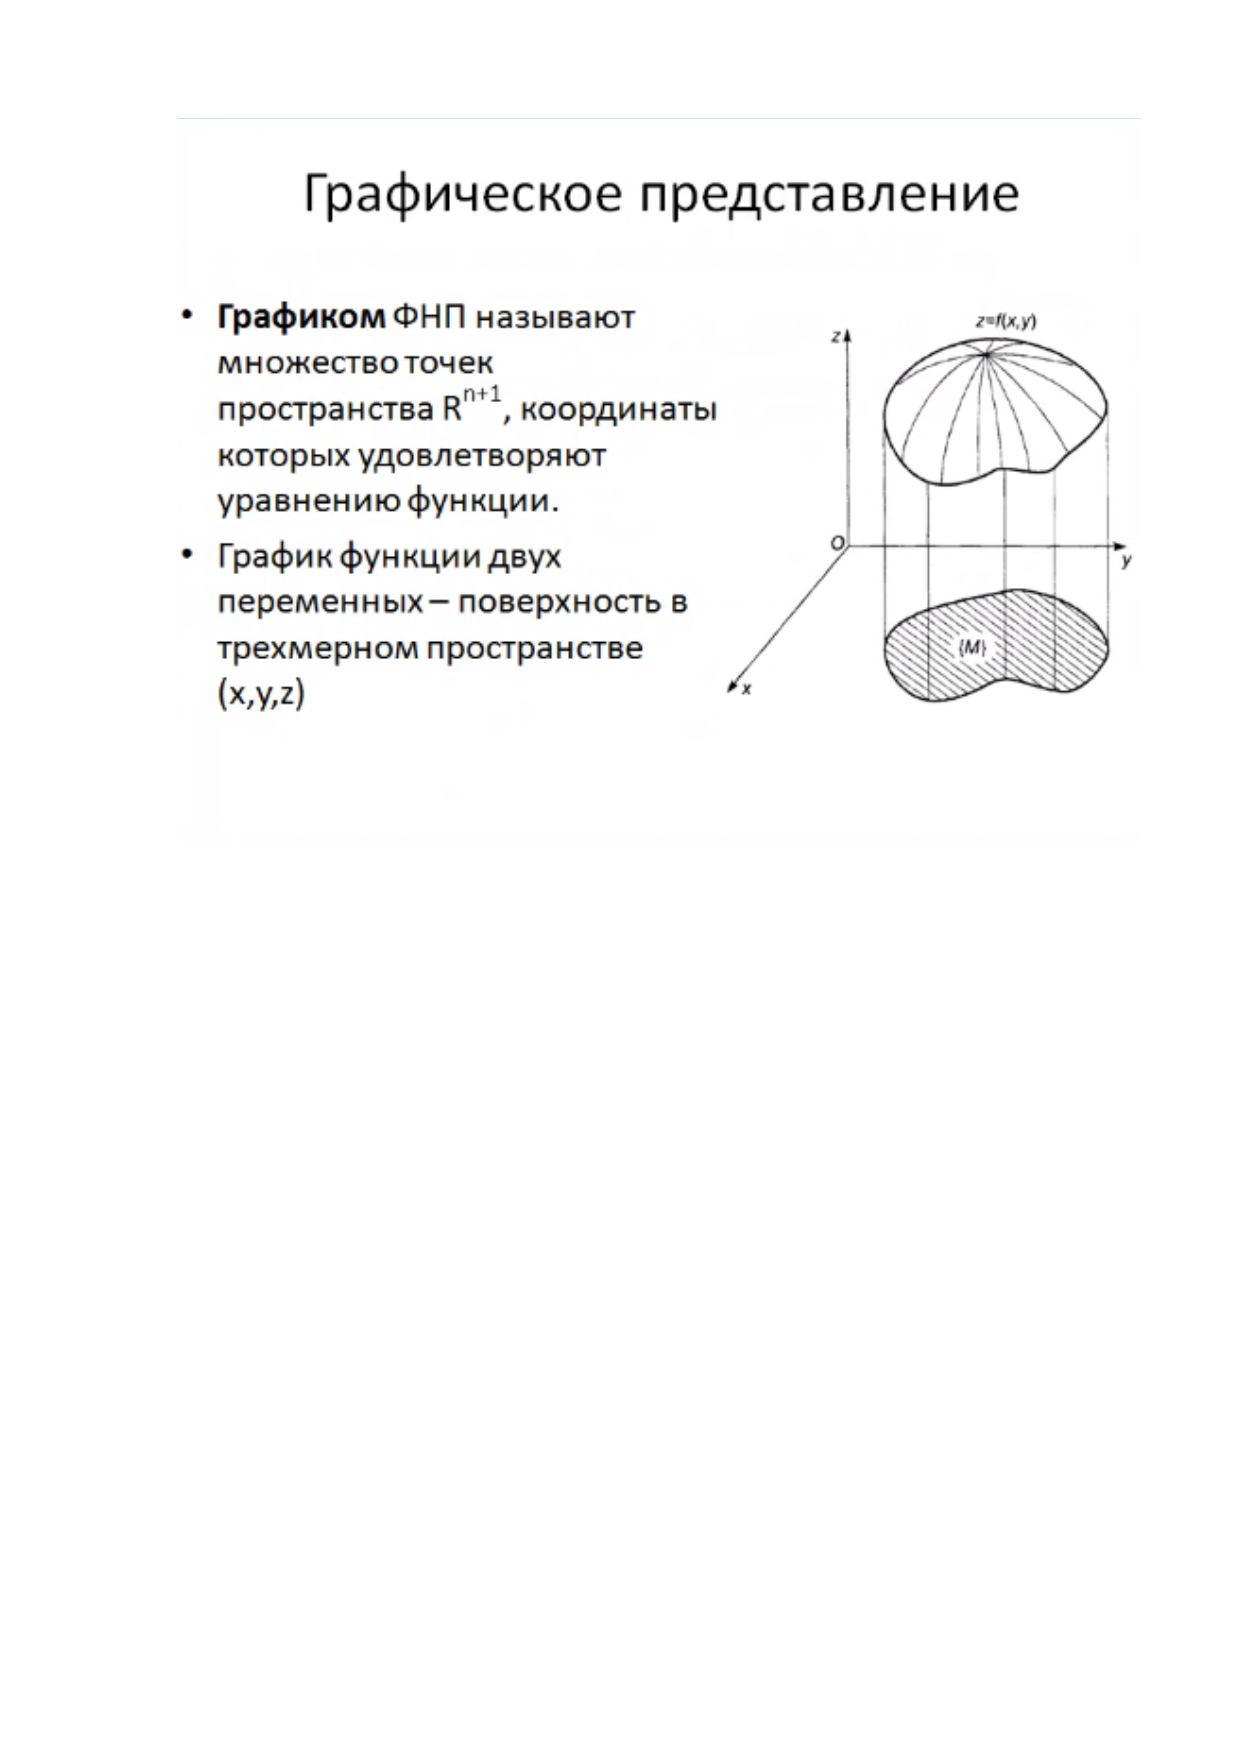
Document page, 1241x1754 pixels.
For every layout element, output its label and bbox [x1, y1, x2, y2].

picture [177, 118, 1142, 843]
